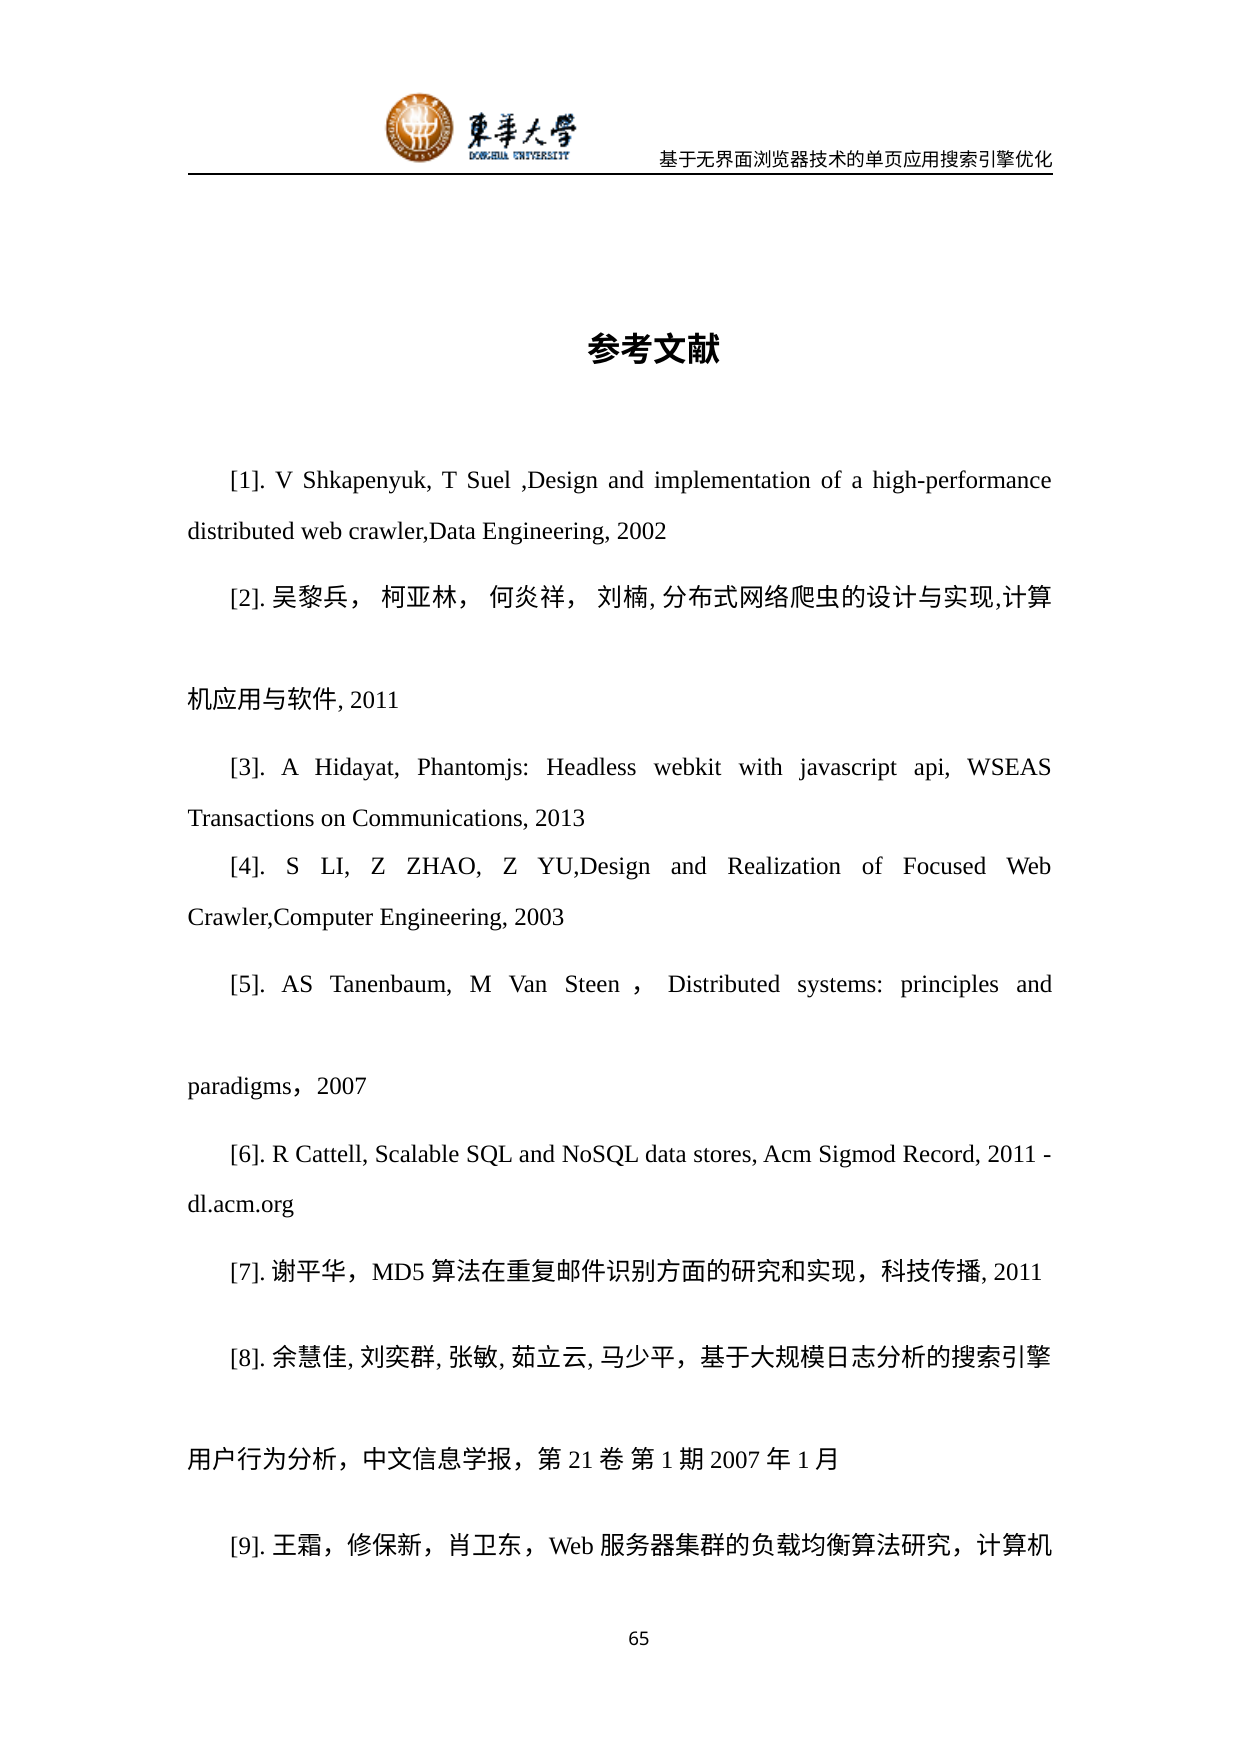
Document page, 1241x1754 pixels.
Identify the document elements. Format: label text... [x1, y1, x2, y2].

text [9]. 王霜，修保新，肖卫东，Web 服务器集群的负载均衡算法研究，计算机工程与应用，2004 [187, 1509, 1053, 1577]
text [1]. V Shkapenyuk, T Suel ,Design and implementation of a high-performance distributed web crawler,Data Engineering, 2002 [187, 462, 1053, 547]
text [7]. 谢平华，MD5 算法在重复邮件识别方面的研究和实现，科技传播, 2011 [187, 1235, 1053, 1303]
text 参考文献 [187, 313, 1053, 381]
text [3]. A Hidayat, Phantomjs: Headless webkit with javascript api, WSEAS Transactions on Communications, 2013 [187, 749, 1053, 834]
text [2]. 吴黎兵， 柯亚林， 何炎祥， 刘楠, 分布式网络爬虫的设计与实现,计算机应用与软件, 2011 [187, 562, 1053, 731]
text [6]. R Cattell, Scalable SQL and NoSQL data stores, Acm Sigmod Record, 2011 - dl.acm.org [187, 1136, 1053, 1221]
text [5]. AS Tanenbaum, M Van Steen，Distributed systems: principles and paradigms，2007 [187, 948, 1053, 1118]
text [8]. 余慧佳, 刘奕群, 张敏, 茹立云, 马少平，基于大规模日志分析的搜索引擎用户行为分析，中文信息学报，第 21 卷 第 1 期 2007 年 1 月 [187, 1321, 1053, 1491]
text [4]. S LI, Z ZHAO, Z YU,Design and Realization of Focused Web Crawler,Computer Engineering, 2003 [187, 849, 1053, 934]
picture [382, 88, 581, 166]
